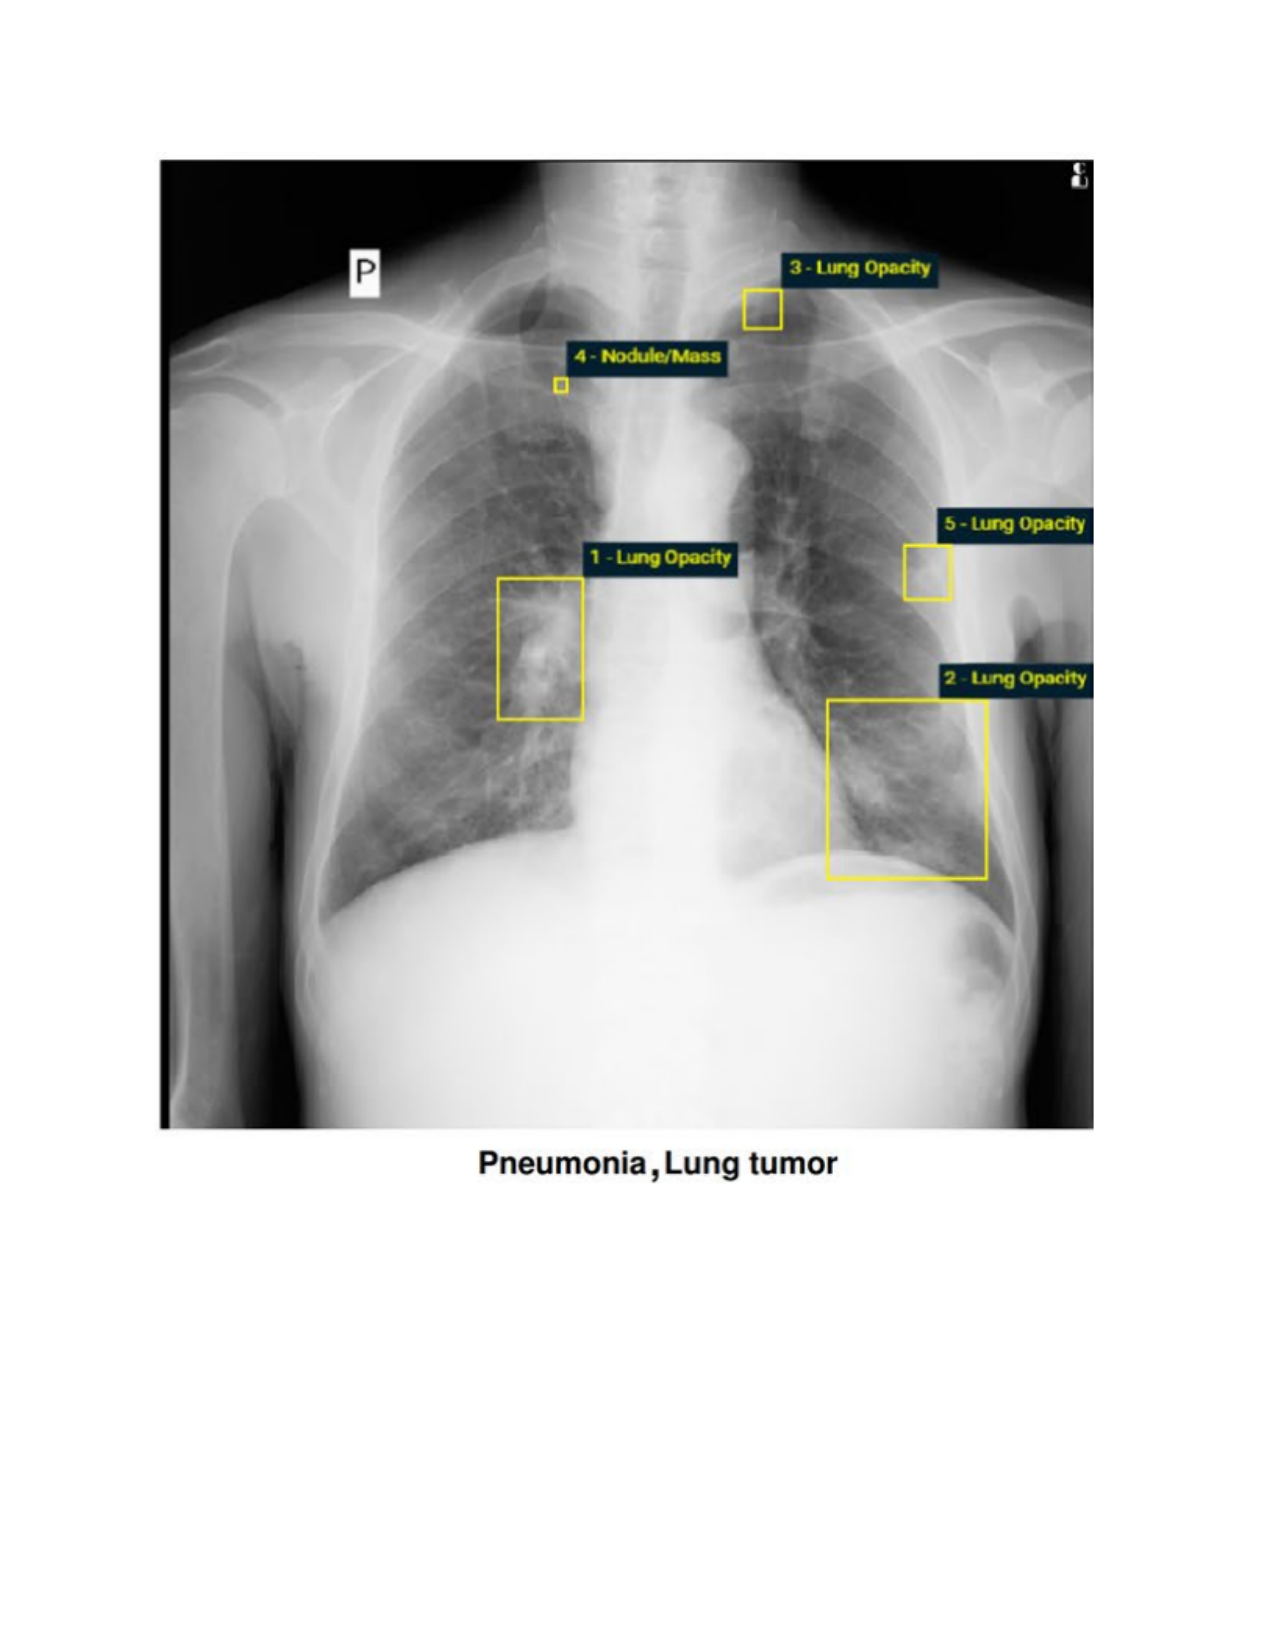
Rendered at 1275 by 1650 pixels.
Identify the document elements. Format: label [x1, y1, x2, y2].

picture [150, 150, 1108, 1199]
